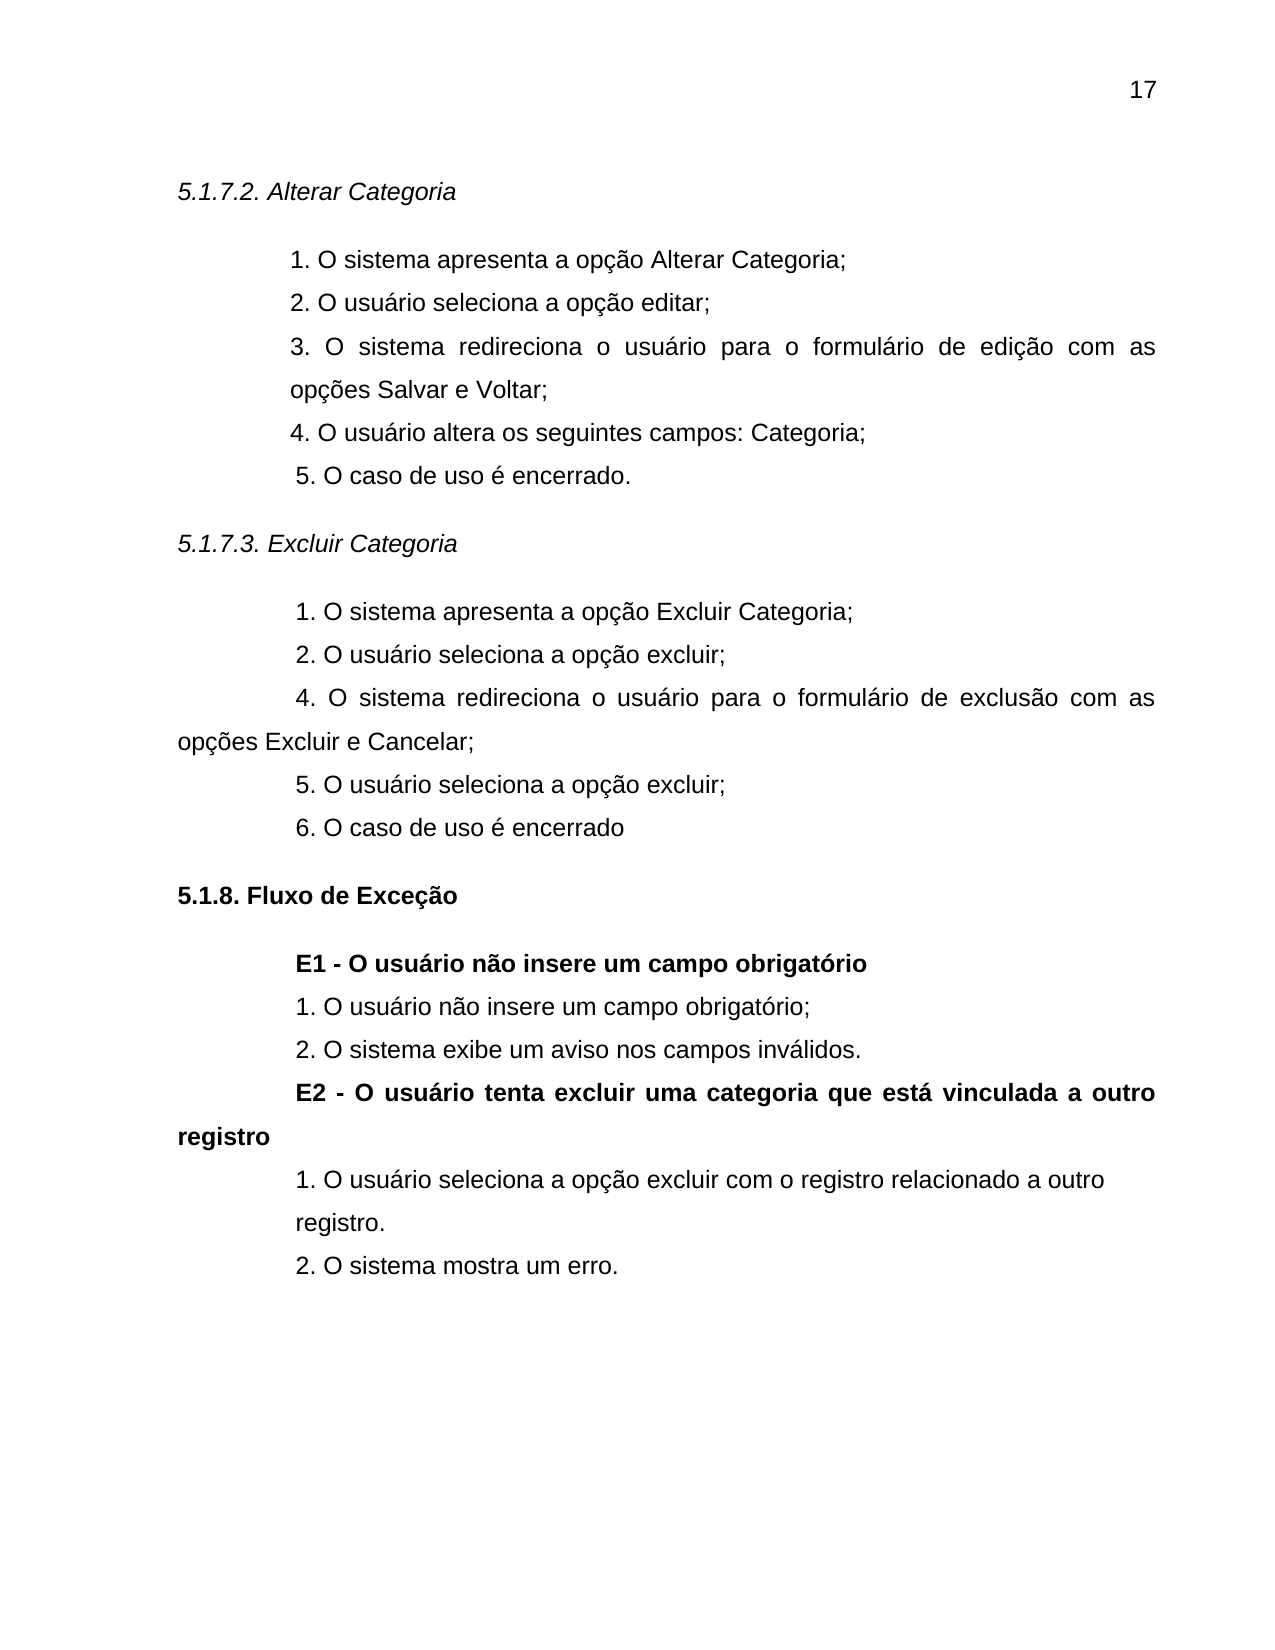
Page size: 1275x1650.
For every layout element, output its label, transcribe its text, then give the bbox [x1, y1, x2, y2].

text 1. O usuário seleciona a opção excluir com o registro relacionado a outro [177, 1165, 1157, 1193]
list 1. O sistema apresenta a opção Alterar Categoria; [290, 245, 1157, 274]
list 5.1.7.3. Excluir Categoria [177, 529, 1157, 558]
list 2. O usuário seleciona a opção editar; [290, 288, 1157, 317]
list 3. O sistema redireciona o usuário para o formulário de edição com as opções Salvar e Voltar; [290, 332, 1157, 403]
subtitle 5.1.8. Fluxo de Exceção [177, 881, 1157, 910]
list 5.1.7.2. Alterar Categoria [177, 177, 1157, 206]
text E1 - O usuário não insere um campo obrigatório [177, 949, 1157, 978]
text 5. O usuário seleciona a opção excluir; [177, 770, 1157, 798]
text E2 - O usuário tenta excluir uma categoria que está vinculada a outro registro [177, 1078, 1157, 1150]
text registro. [177, 1208, 1157, 1237]
text 1. O sistema apresenta a opção Excluir Categoria; [177, 597, 1157, 626]
text 2. O usuário seleciona a opção excluir; [177, 640, 1157, 669]
text 4. O sistema redireciona o usuário para o formulário de exclusão com as opções Excluir e Cancelar; [177, 683, 1157, 755]
list 4. O usuário altera os seguintes campos: Categoria; [290, 418, 1157, 447]
text 5. O caso de uso é encerrado. [177, 461, 1157, 490]
text 6. O caso de uso é encerrado [177, 813, 1157, 842]
text 1. O usuário não insere um campo obrigatório; [177, 992, 1157, 1021]
text 2. O sistema exibe um aviso nos campos inválidos. [177, 1035, 1157, 1064]
text 2. O sistema mostra um erro. [177, 1251, 1157, 1280]
